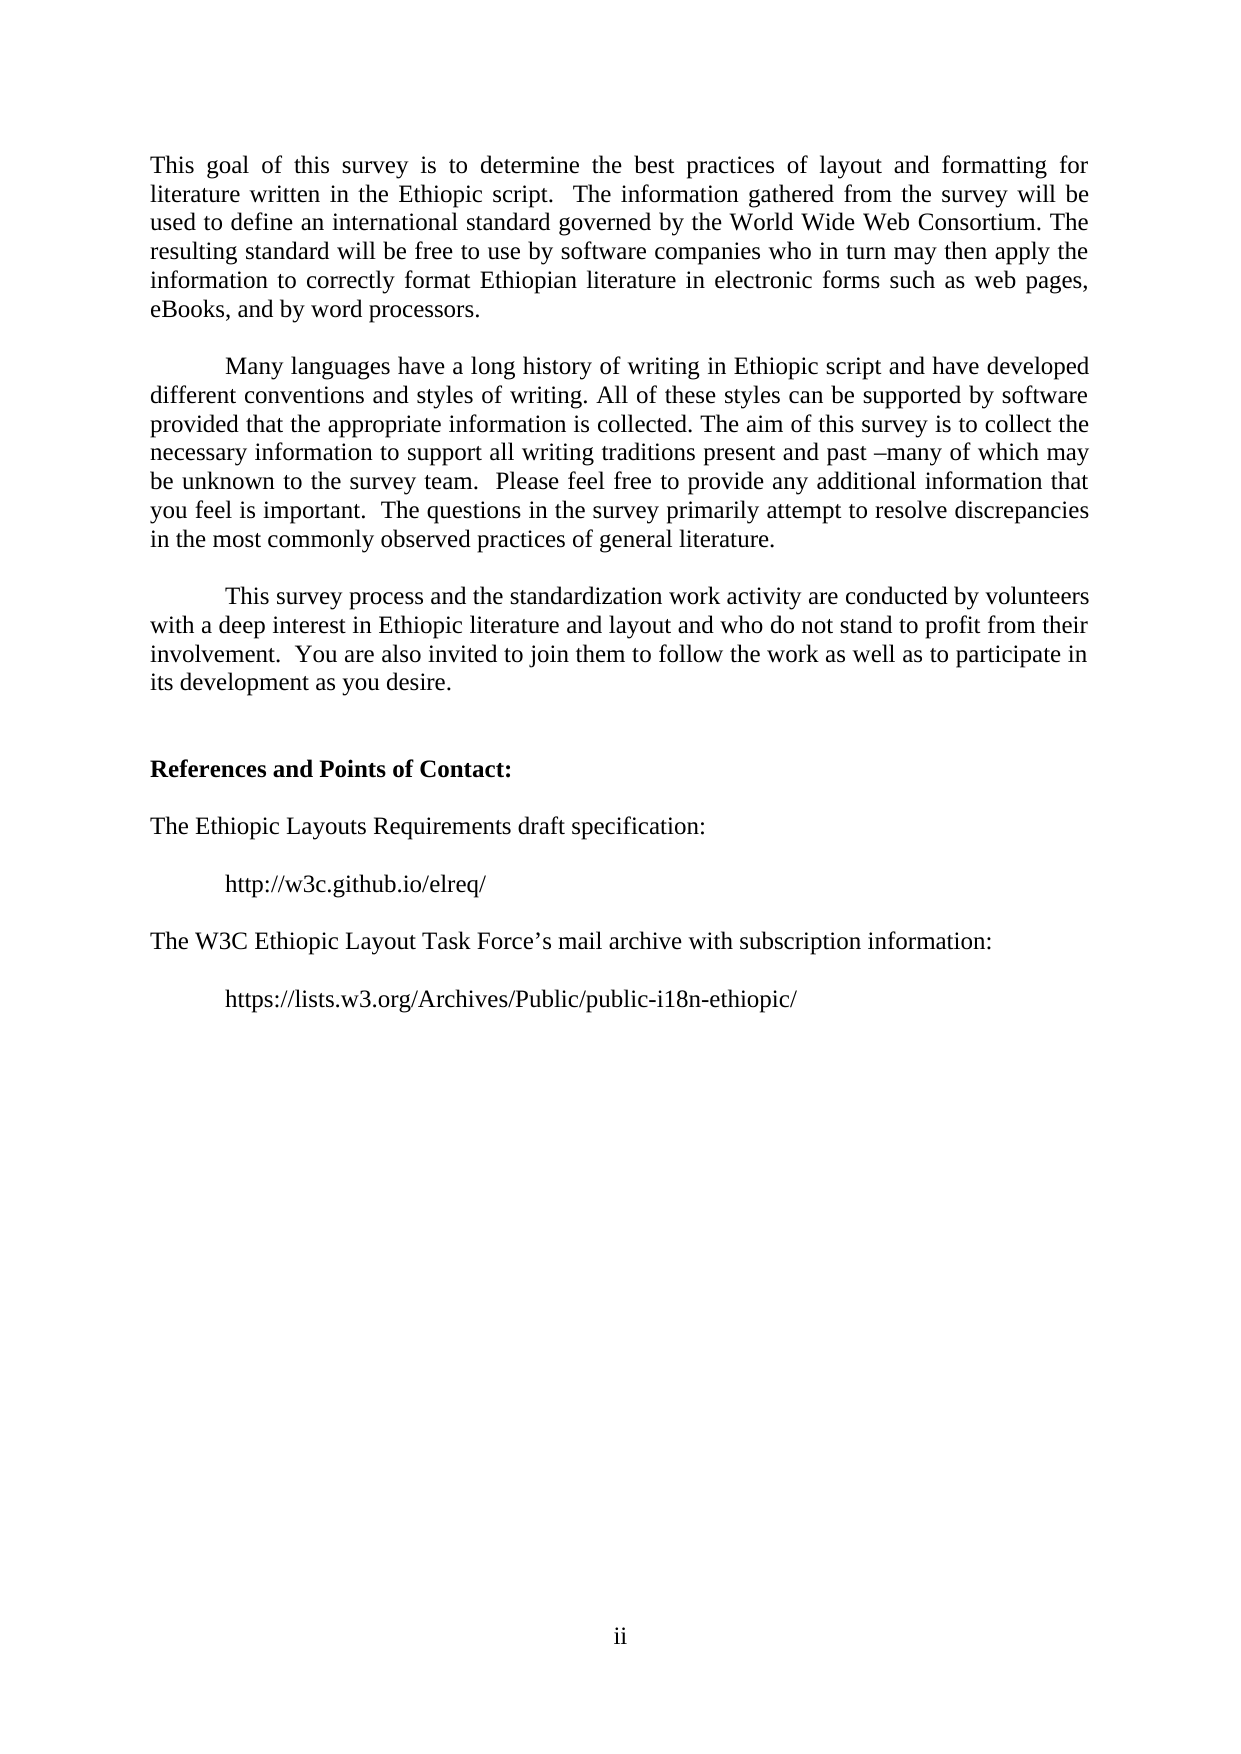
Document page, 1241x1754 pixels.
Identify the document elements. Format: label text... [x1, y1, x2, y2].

text The W3C Ethiopic Layout Task Force’s mail archive with subscription information: [150, 926, 1090, 955]
text References and Points of Contact: [150, 754, 1090, 782]
text This survey process and the standardization work activity are conducted by volunteers with a deep interest in Ethiopic literature and layout and who do not stand to profit from their involvement. You are also invited to join them to follow the work as well as to participate in its development as you desire. [150, 581, 1090, 696]
text The Ethiopic Layouts Requirements draft specification: [150, 811, 1090, 840]
text http://w3c.github.io/elreq/ [150, 869, 1090, 897]
text Many languages have a long history of writing in Ethiopic script and have developed different conventions and styles of writing. All of these styles can be supported by software provided that the appropriate information is collected. The aim of this survey is to collect the necessary information to support all writing traditions present and past –many of which may be unknown to the survey team. Please feel free to provide any additional information that you feel is important. The questions in the survey primarily attempt to resolve discrepancies in the most commonly observed practices of general literature. [150, 351, 1090, 552]
text https://lists.w3.org/Archives/Public/public-i18n-ethiopic/ [150, 984, 1090, 1012]
text This goal of this survey is to determine the best practices of layout and formatting for literature written in the Ethiopic script. The information gathered from the survey will be used to define an international standard governed by the World Wide Web Consortium. The resulting standard will be free to use by software companies who in turn may then apply the information to correctly format Ethiopian literature in electronic forms such as web pages, eBooks, and by word processors. [150, 150, 1090, 322]
